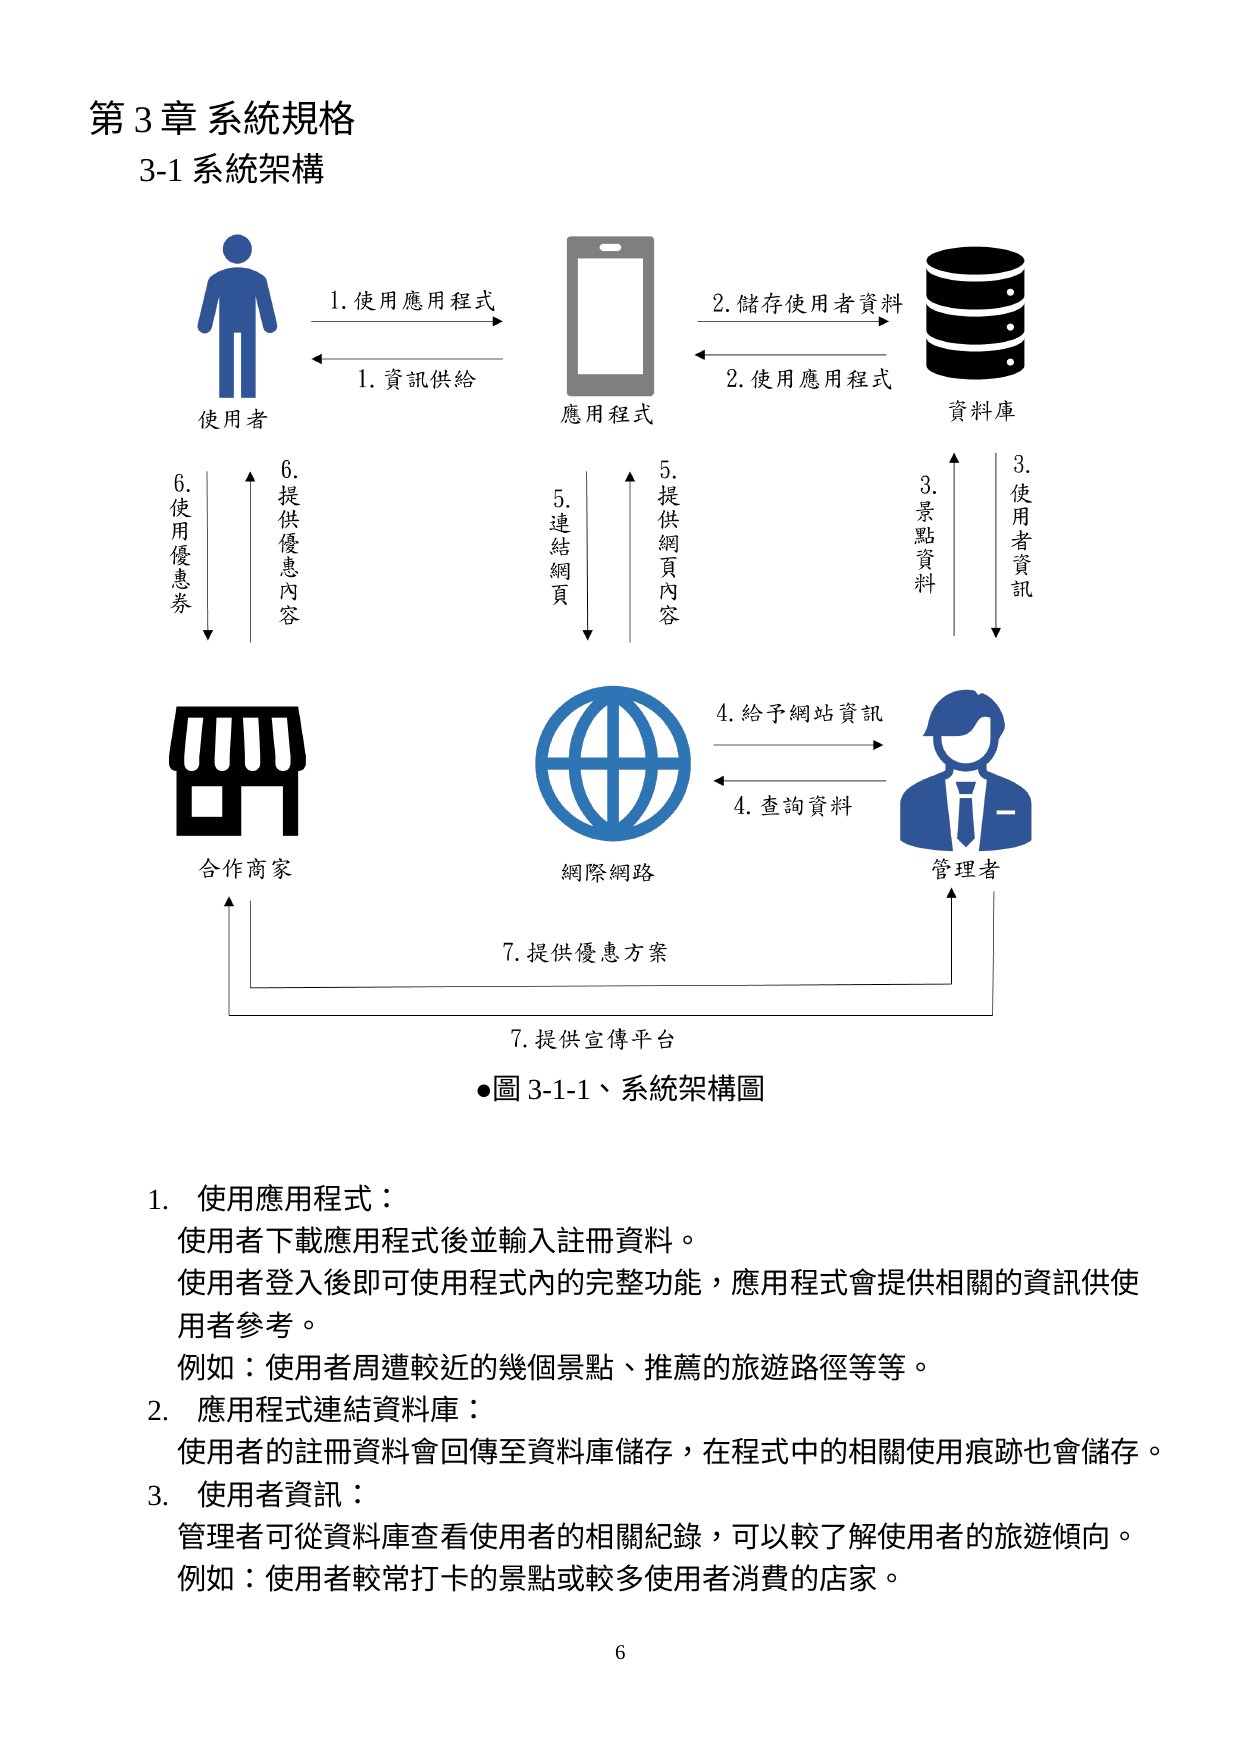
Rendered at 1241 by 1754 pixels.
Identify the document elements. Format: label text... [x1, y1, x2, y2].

text 使用者下載應用程式後並輸入註冊資料。 [177, 1217, 1152, 1260]
text 使用者登入後即可使用程式內的完整功能，應用程式會提供相關的資訊供使用者參考。 [177, 1260, 1152, 1344]
list 使用者資訊： [147, 1471, 1152, 1513]
picture [147, 229, 1064, 1066]
text 3-1 系統架構 [139, 143, 1152, 191]
list 應用程式連結資料庫： [147, 1387, 1152, 1429]
text 使用者的註冊資料會回傳至資料庫儲存，在程式中的相關使用痕跡也會儲存。 [177, 1429, 1152, 1471]
text 例如：使用者較常打卡的景點或較多使用者消費的店家。 [177, 1556, 1152, 1598]
text 例如：使用者周遭較近的幾個景點、推薦的旅遊路徑等等。 [177, 1344, 1152, 1387]
text 第3章 系統規格 [89, 89, 1152, 143]
text 管理者可從資料庫查看使用者的相關紀錄，可以較了解使用者的旅遊傾向。 [177, 1513, 1152, 1556]
text ●圖3-1-1、系統架構圖 [89, 1066, 1152, 1108]
list 使用應用程式： [147, 1175, 1152, 1217]
